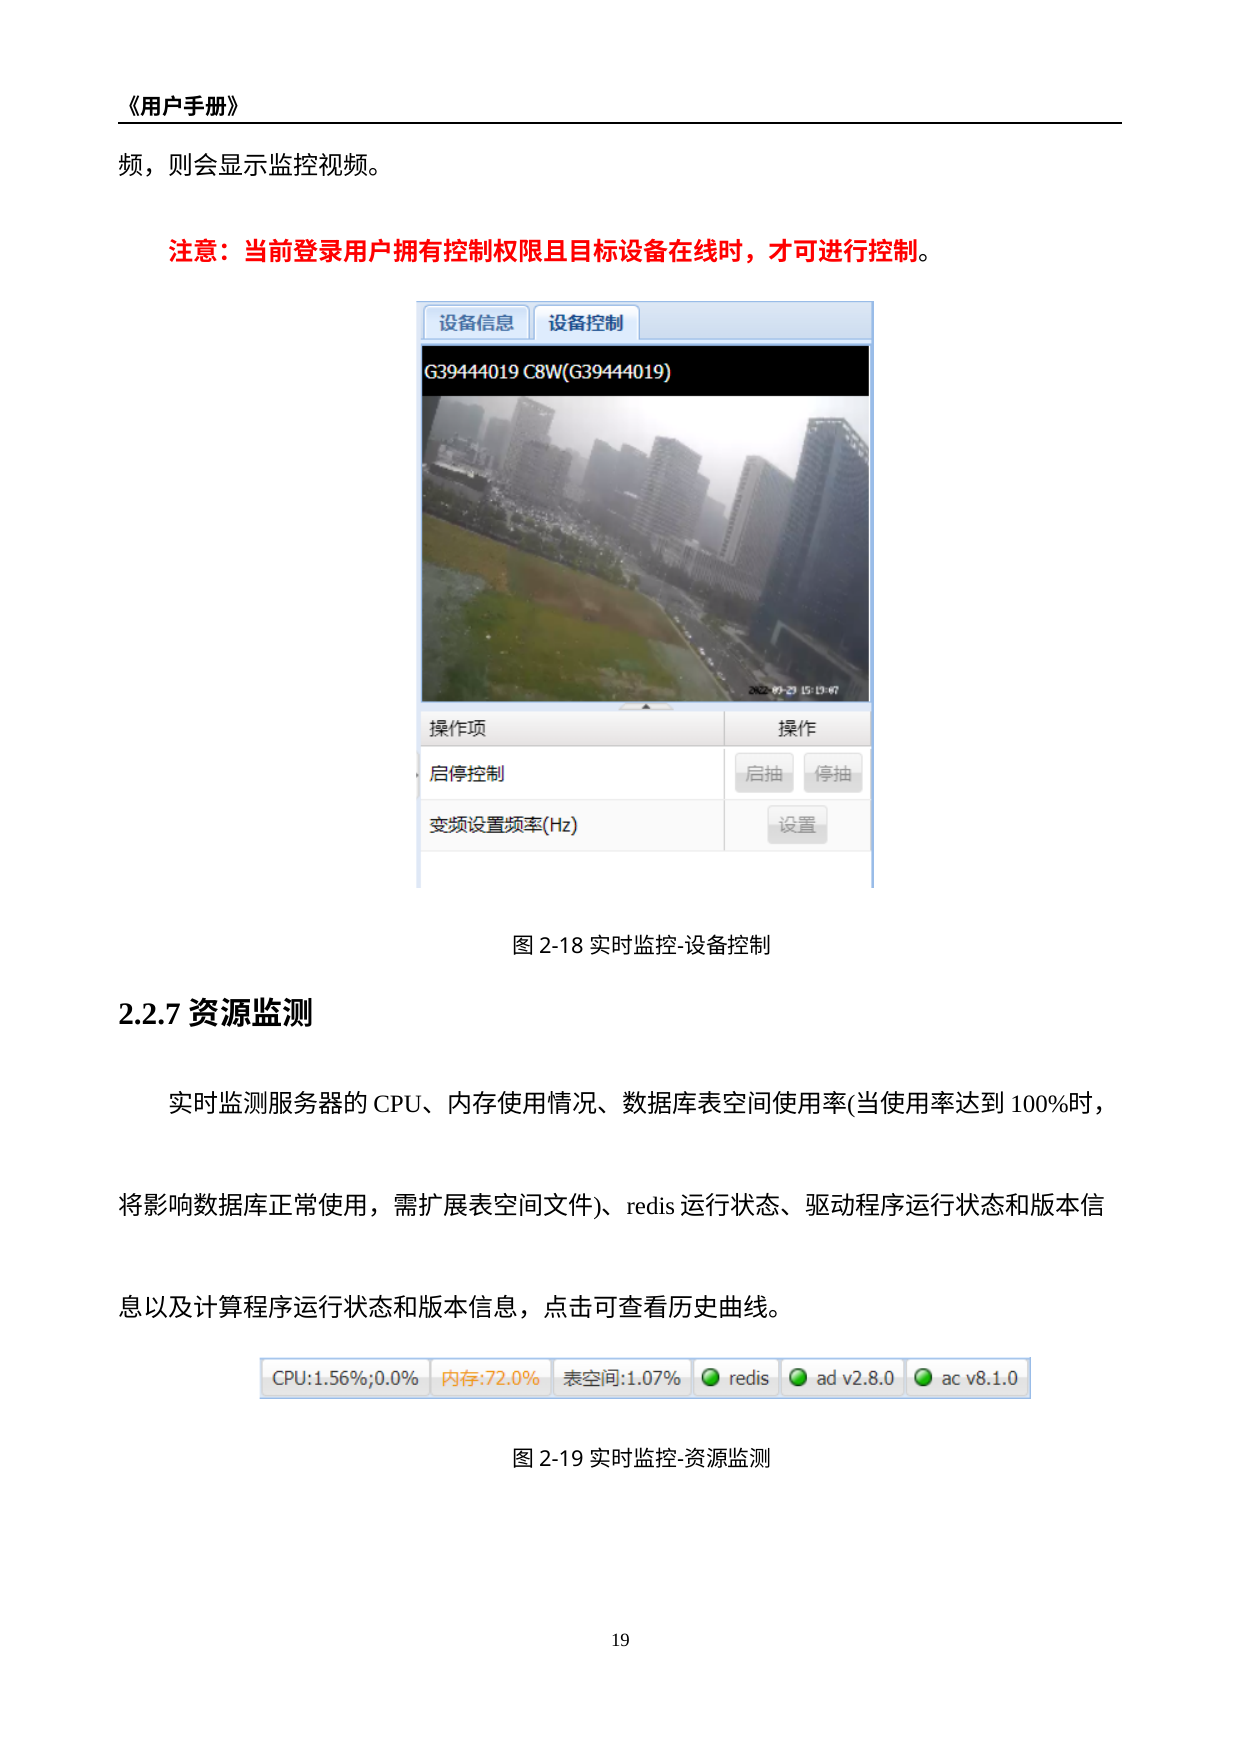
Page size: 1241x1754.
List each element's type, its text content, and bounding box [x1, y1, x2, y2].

text 图2-18 实时监控-设备控制 [118, 927, 1122, 961]
picture [259, 1357, 1031, 1399]
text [118, 129, 1122, 197]
text 实时监测服务器的CPU、内存使用情况、数据库表空间使用率(当使用率达到100%时，将影响数据库正常使用，需扩展表空间文件)、redis运行状态、驱动程序运行状态和版本信息以及计算程序运行状态和版本信息，点击可查看历史曲线。 [118, 1067, 1122, 1339]
subtitle 2.2.7 资源监测 [118, 977, 1122, 1045]
picture [416, 301, 874, 888]
text 图2-19 实时监控-资源监测 [118, 1439, 1122, 1473]
text 注意：当前登录用户拥有控制权限且目标设备在线时，才可进行控制。 [118, 215, 1122, 283]
